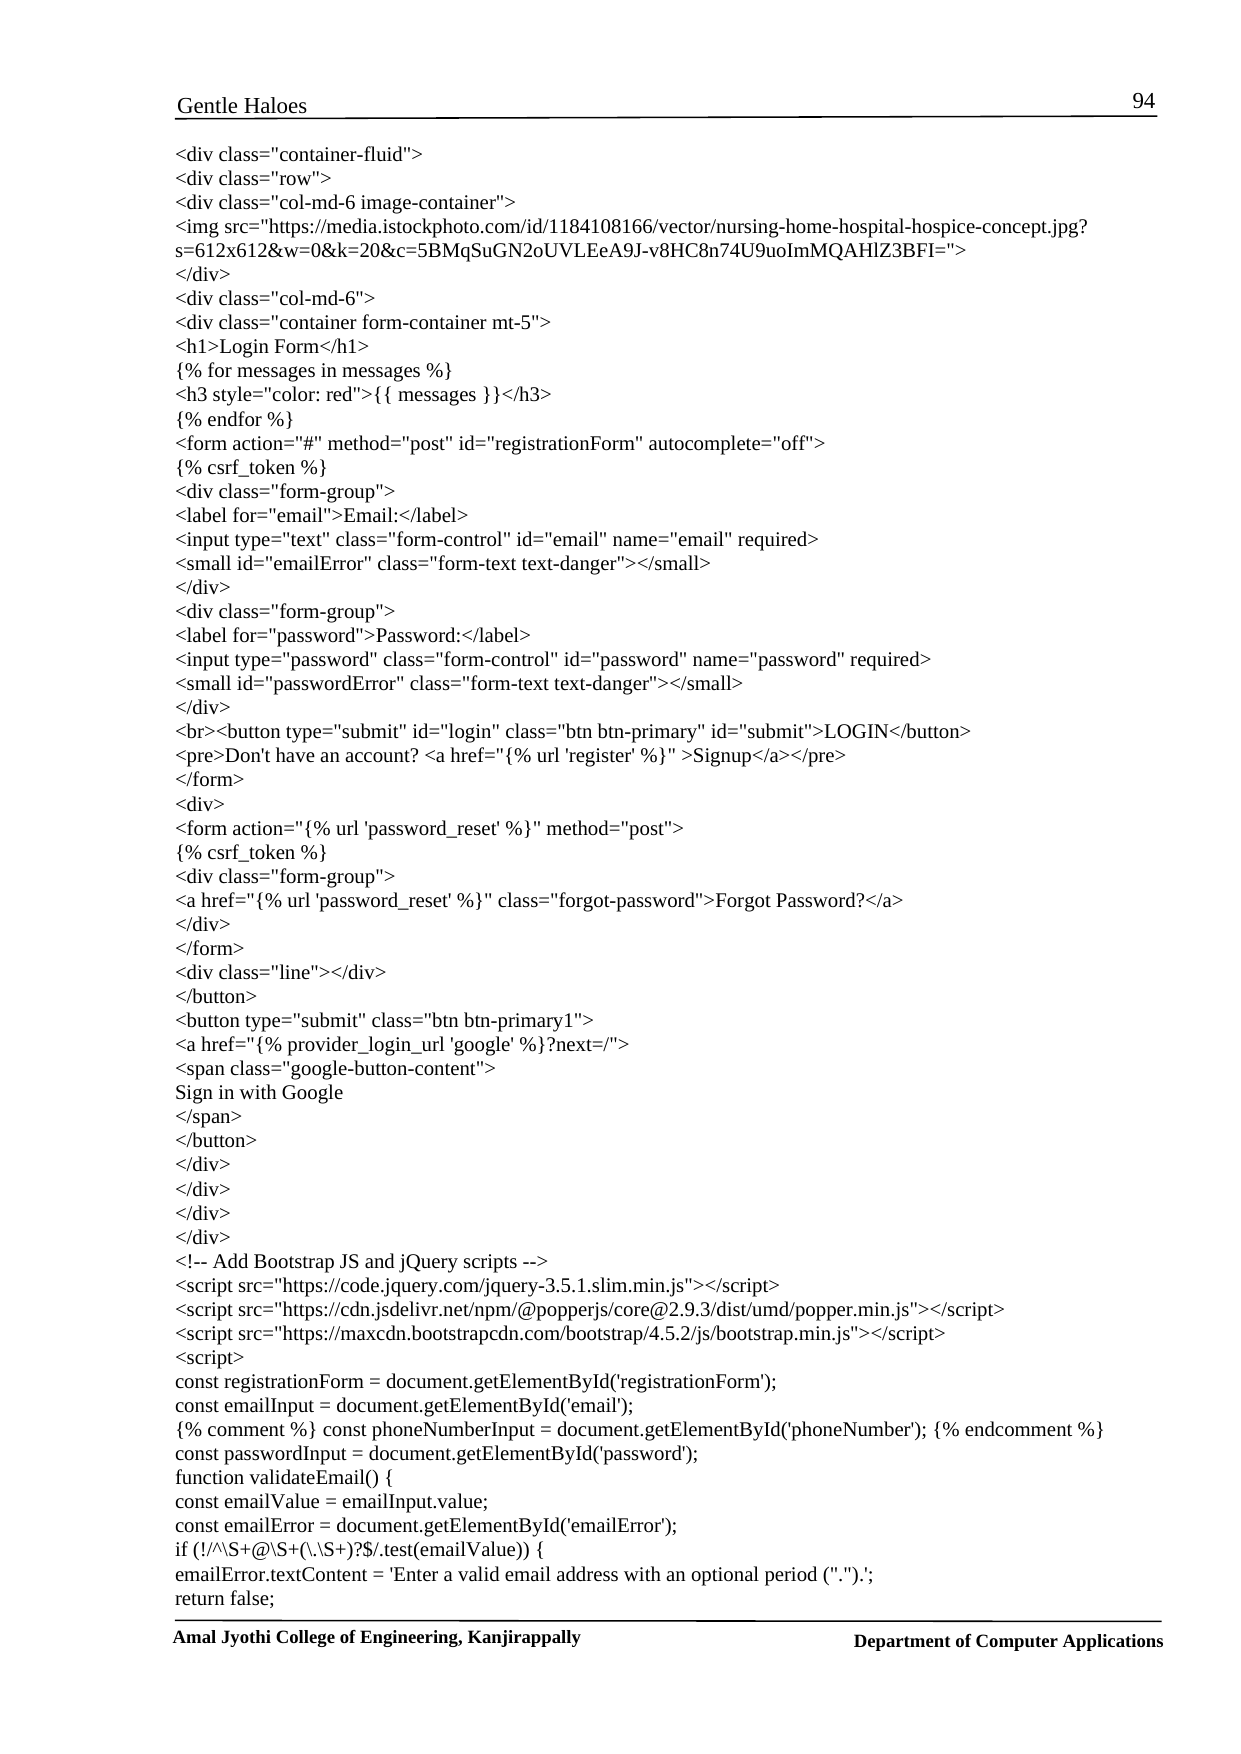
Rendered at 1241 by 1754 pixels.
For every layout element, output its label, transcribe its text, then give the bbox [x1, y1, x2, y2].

text <h3 style="color: red">{{ messages }}</h3> [175, 382, 1162, 406]
text <div class="row"> [175, 166, 1162, 190]
text {% for messages in messages %} [175, 358, 1162, 382]
text const passwordInput = document.getElementById('password'); [175, 1441, 1162, 1465]
text return false; [175, 1586, 1162, 1609]
text <script src="https://code.jquery.com/jquery-3.5.1.slim.min.js"></script> [175, 1273, 1162, 1297]
text const emailError = document.getElementById('emailError'); [175, 1513, 1162, 1537]
text const emailInput = document.getElementById('email'); [175, 1393, 1162, 1417]
text <div class="container form-container mt-5"> [175, 310, 1162, 334]
text </span> [175, 1104, 1162, 1128]
text <small id="emailError" class="form-text text-danger"></small> [175, 551, 1162, 575]
text <label for="password">Password:</label> [175, 623, 1162, 647]
text </div> [175, 1201, 1162, 1224]
text const emailValue = emailInput.value; [175, 1489, 1162, 1513]
text <img src="https://media.istockphoto.com/id/1184108166/vector/nursing-home-hospital-hospice-concept.jpg?s=612x612&w=0&k=20&c=5BMqSuGN2oUVLEeA9J-v8HC8n74U9uoImMQAHlZ3BFI="> [175, 214, 1162, 262]
text </div> [175, 1224, 1162, 1249]
text </div> [175, 262, 1162, 286]
text <form action="{% url 'password_reset' %}" method="post"> [175, 816, 1162, 839]
text </div> [175, 1176, 1162, 1201]
text <small id="passwordError" class="form-text text-danger"></small> [175, 671, 1162, 695]
text </div> [175, 912, 1162, 936]
text <!-- Add Bootstrap JS and jQuery scripts --> [175, 1249, 1162, 1273]
text <div class="container-fluid"> [175, 142, 1162, 166]
text </div> [175, 575, 1162, 599]
text </div> [175, 1152, 1162, 1176]
text <span class="google-button-content"> [175, 1056, 1162, 1080]
text <pre>Don't have an account? <a href="{% url 'register' %}" >Signup</a></pre> [175, 743, 1162, 767]
text <input type="text" class="form-control" id="email" name="email" required> [175, 527, 1162, 551]
text {% csrf_token %} [175, 839, 1162, 864]
text <div> [175, 791, 1162, 816]
text <br><button type="submit" id="login" class="btn btn-primary" id="submit">LOGIN</button> [175, 719, 1162, 743]
text {% csrf_token %} [175, 454, 1162, 479]
text <h1>Login Form</h1> [175, 334, 1162, 358]
text {% endfor %} [175, 406, 1162, 431]
text <div class="form-group"> [175, 864, 1162, 888]
text <form action="#" method="post" id="registrationForm" autocomplete="off"> [175, 431, 1162, 454]
text <div class="form-group"> [175, 479, 1162, 503]
text <div class="form-group"> [175, 599, 1162, 623]
text <a href="{% provider_login_url 'google' %}?next=/"> [175, 1032, 1162, 1056]
text <script src="https://cdn.jsdelivr.net/npm/@popperjs/core@2.9.3/dist/umd/popper.min.js"></script> [175, 1297, 1162, 1321]
text <a href="{% url 'password_reset' %}" class="forgot-password">Forgot Password?</a> [175, 888, 1162, 912]
text <script> [175, 1345, 1162, 1369]
text emailError.textContent = 'Enter a valid email address with an optional period (".").'; [175, 1561, 1162, 1586]
text <label for="email">Email:</label> [175, 503, 1162, 527]
text Sign in with Google [175, 1080, 1162, 1104]
text </form> [175, 936, 1162, 960]
text <script src="https://maxcdn.bootstrapcdn.com/bootstrap/4.5.2/js/bootstrap.min.js"></script> [175, 1321, 1162, 1345]
text </button> [175, 1128, 1162, 1152]
text <input type="password" class="form-control" id="password" name="password" required> [175, 647, 1162, 671]
text <div class="col-md-6"> [175, 286, 1162, 310]
text </form> [175, 767, 1162, 791]
text </div> [175, 695, 1162, 719]
text const registrationForm = document.getElementById('registrationForm'); [175, 1369, 1162, 1393]
text {% comment %} const phoneNumberInput = document.getElementById('phoneNumber'); {% endcomment %} [175, 1417, 1162, 1441]
text <div class="line"></div> [175, 960, 1162, 984]
text <div class="col-md-6 image-container"> [175, 190, 1162, 214]
text function validateEmail() { [175, 1465, 1162, 1489]
text if (!/^\S+@\S+(\.\S+)?$/.test(emailValue)) { [175, 1537, 1162, 1561]
text </button> [175, 984, 1162, 1008]
text <button type="submit" class="btn btn-primary1"> [175, 1008, 1162, 1032]
